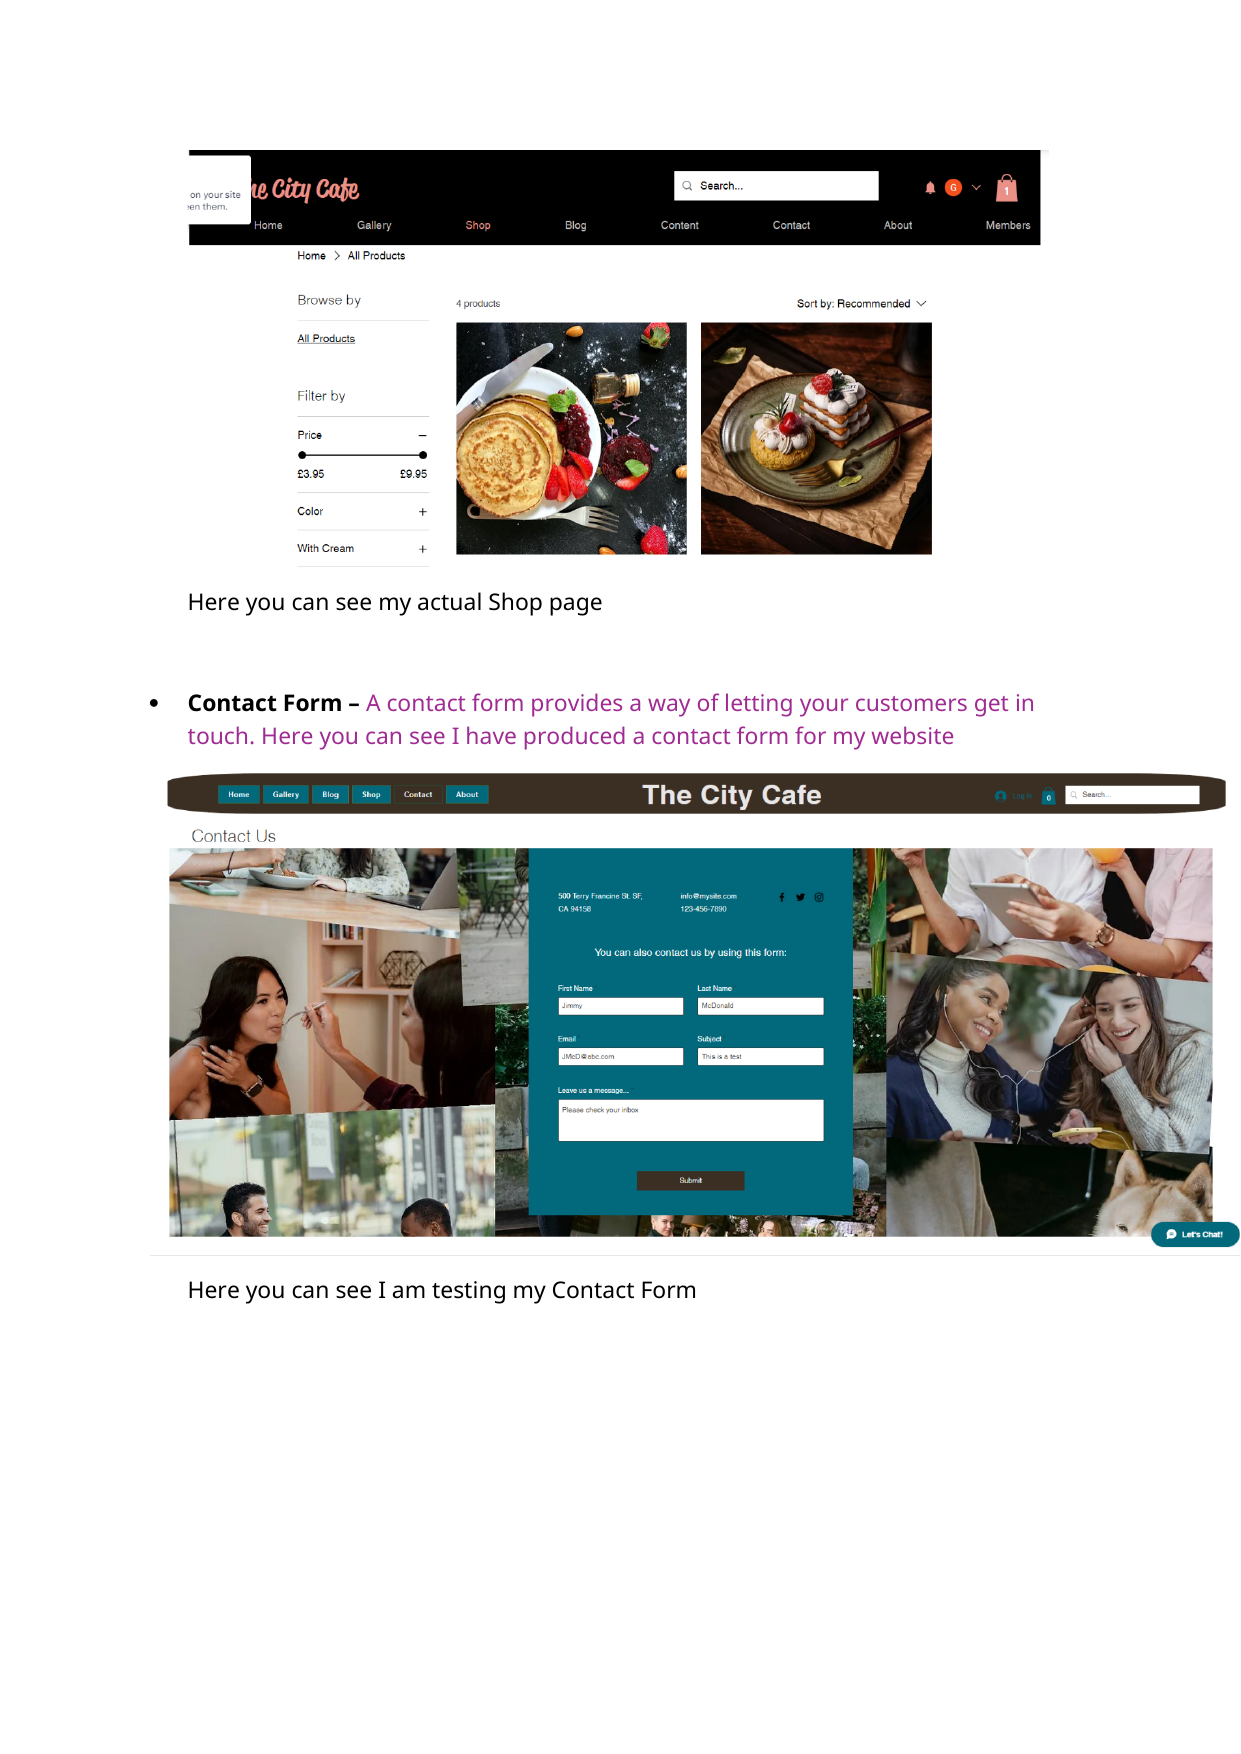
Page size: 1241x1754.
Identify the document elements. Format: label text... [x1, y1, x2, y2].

picture [150, 770, 1241, 1256]
list Contact Form – A contact form provides a way of letting your customers get in touch. Here you can see I have produced a contact form for my website [150, 687, 1090, 752]
text Here you can see I am testing my Contact Form [187, 1274, 1090, 1306]
picture [187, 150, 1049, 567]
text Here you can see my actual Shop page [187, 586, 1090, 617]
